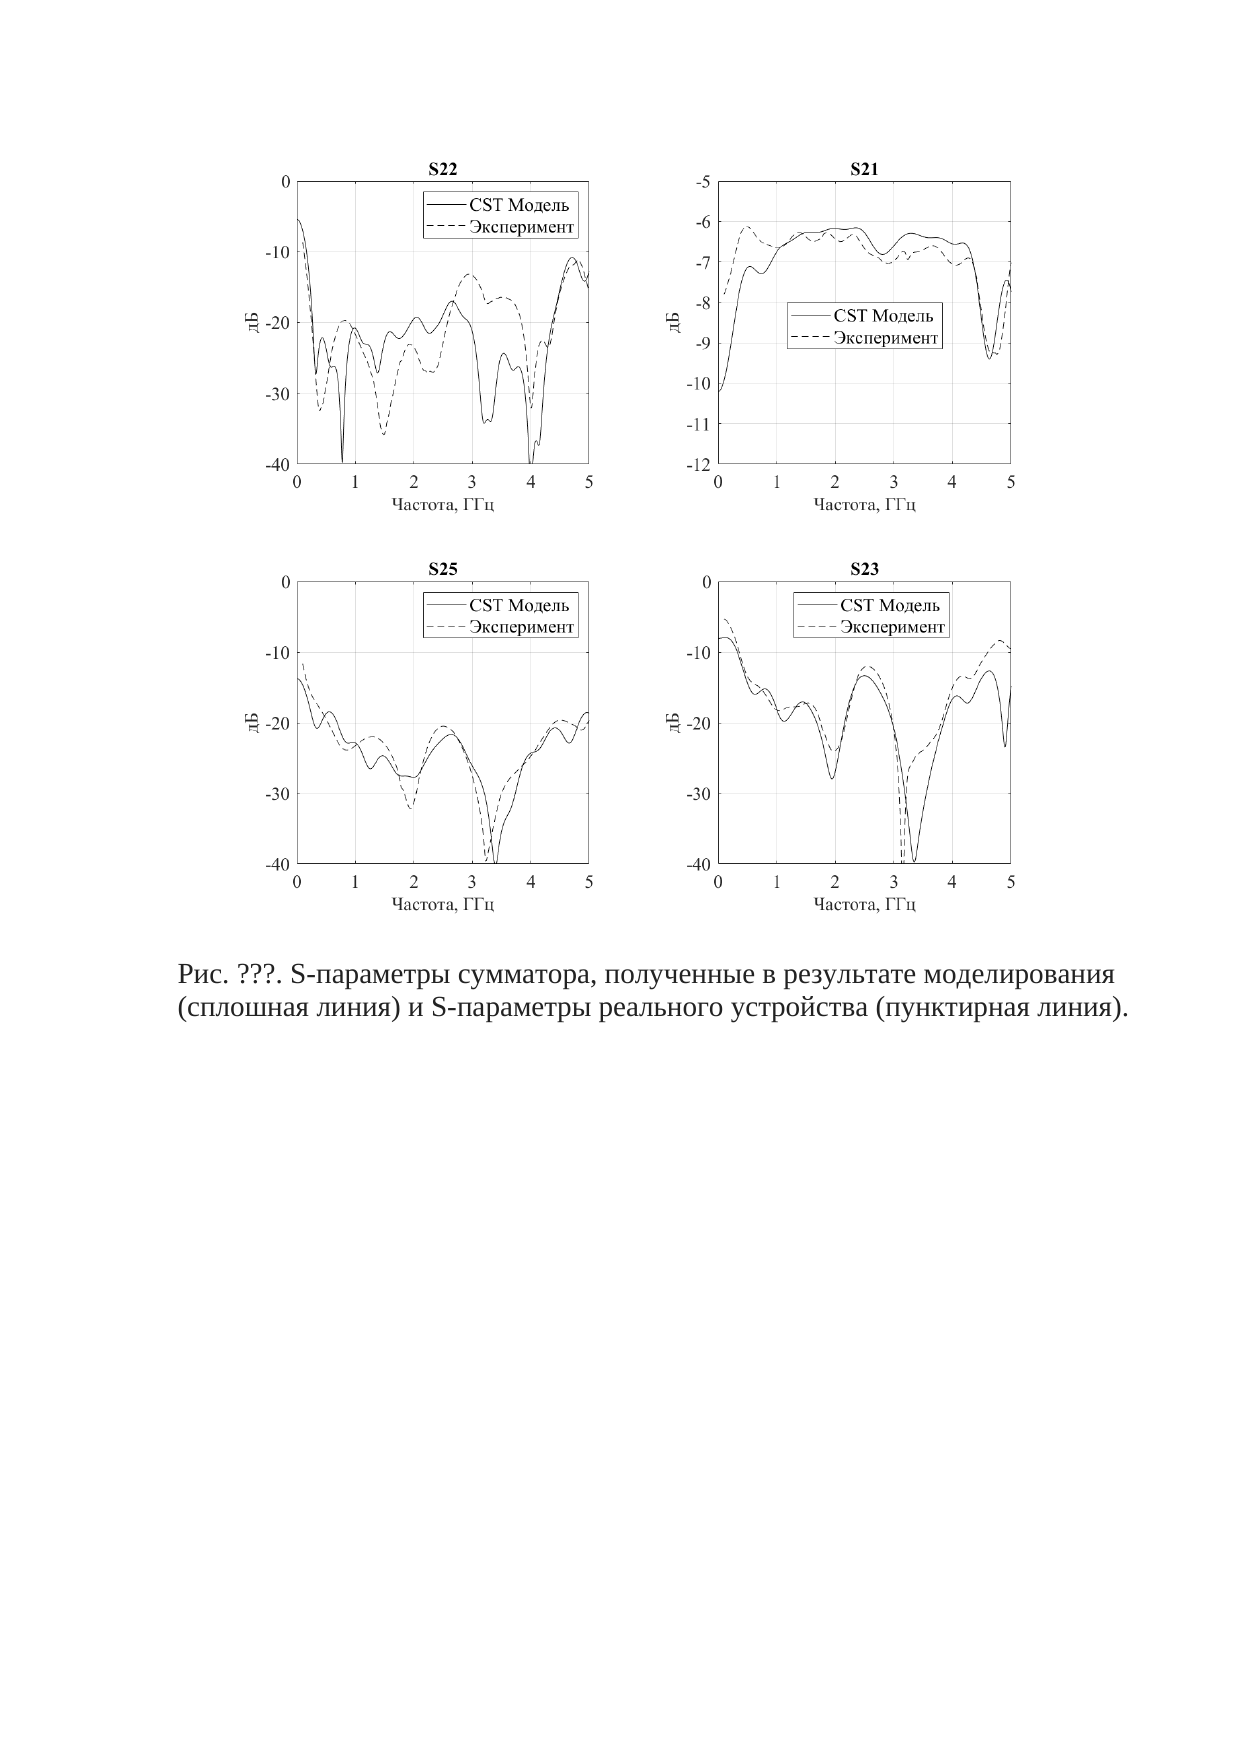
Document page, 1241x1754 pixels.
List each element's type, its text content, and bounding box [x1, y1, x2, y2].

text Рис. ???. S-параметры сумматора, полученные в результате моделирования (сплошная линия) и S-параметры реального устройства (пунктирная линия). [177, 956, 1152, 1023]
picture [177, 118, 1098, 956]
